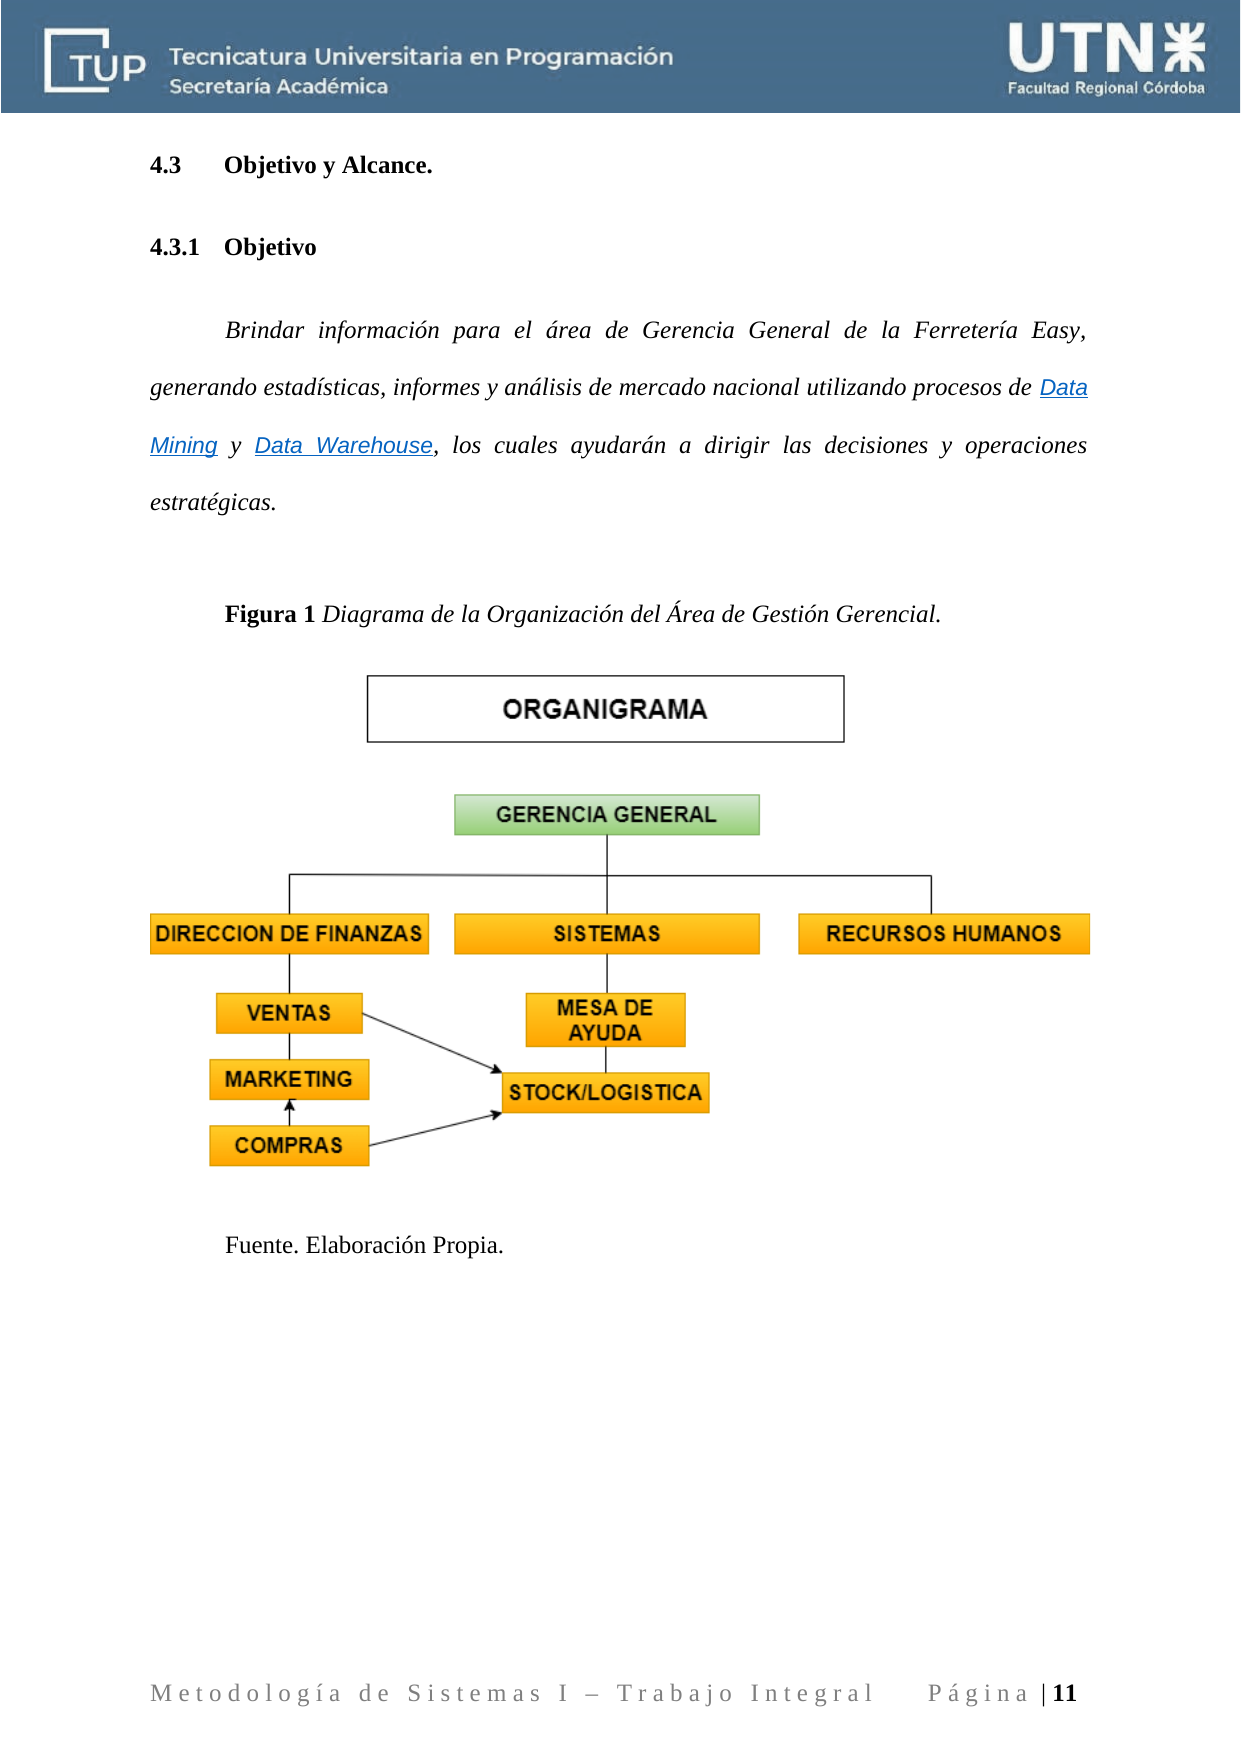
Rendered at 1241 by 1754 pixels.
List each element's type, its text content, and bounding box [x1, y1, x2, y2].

text Brindar información para el área de Gerencia General de la Ferretería Easy, generando estadísticas, informes y análisis de mercado nacional utilizando procesos de Data Mining y Data Warehouse, los cuales ayudarán a dirigir las decisiones y operaciones estratégicas. [150, 315, 1090, 516]
picture [1, 0, 1241, 113]
subtitle Objetivo y Alcance. [150, 150, 1090, 179]
picture [150, 674, 1091, 1177]
text Fuente. Elaboración Propia. [225, 1177, 1090, 1259]
subtitle Objetivo [150, 232, 1090, 261]
